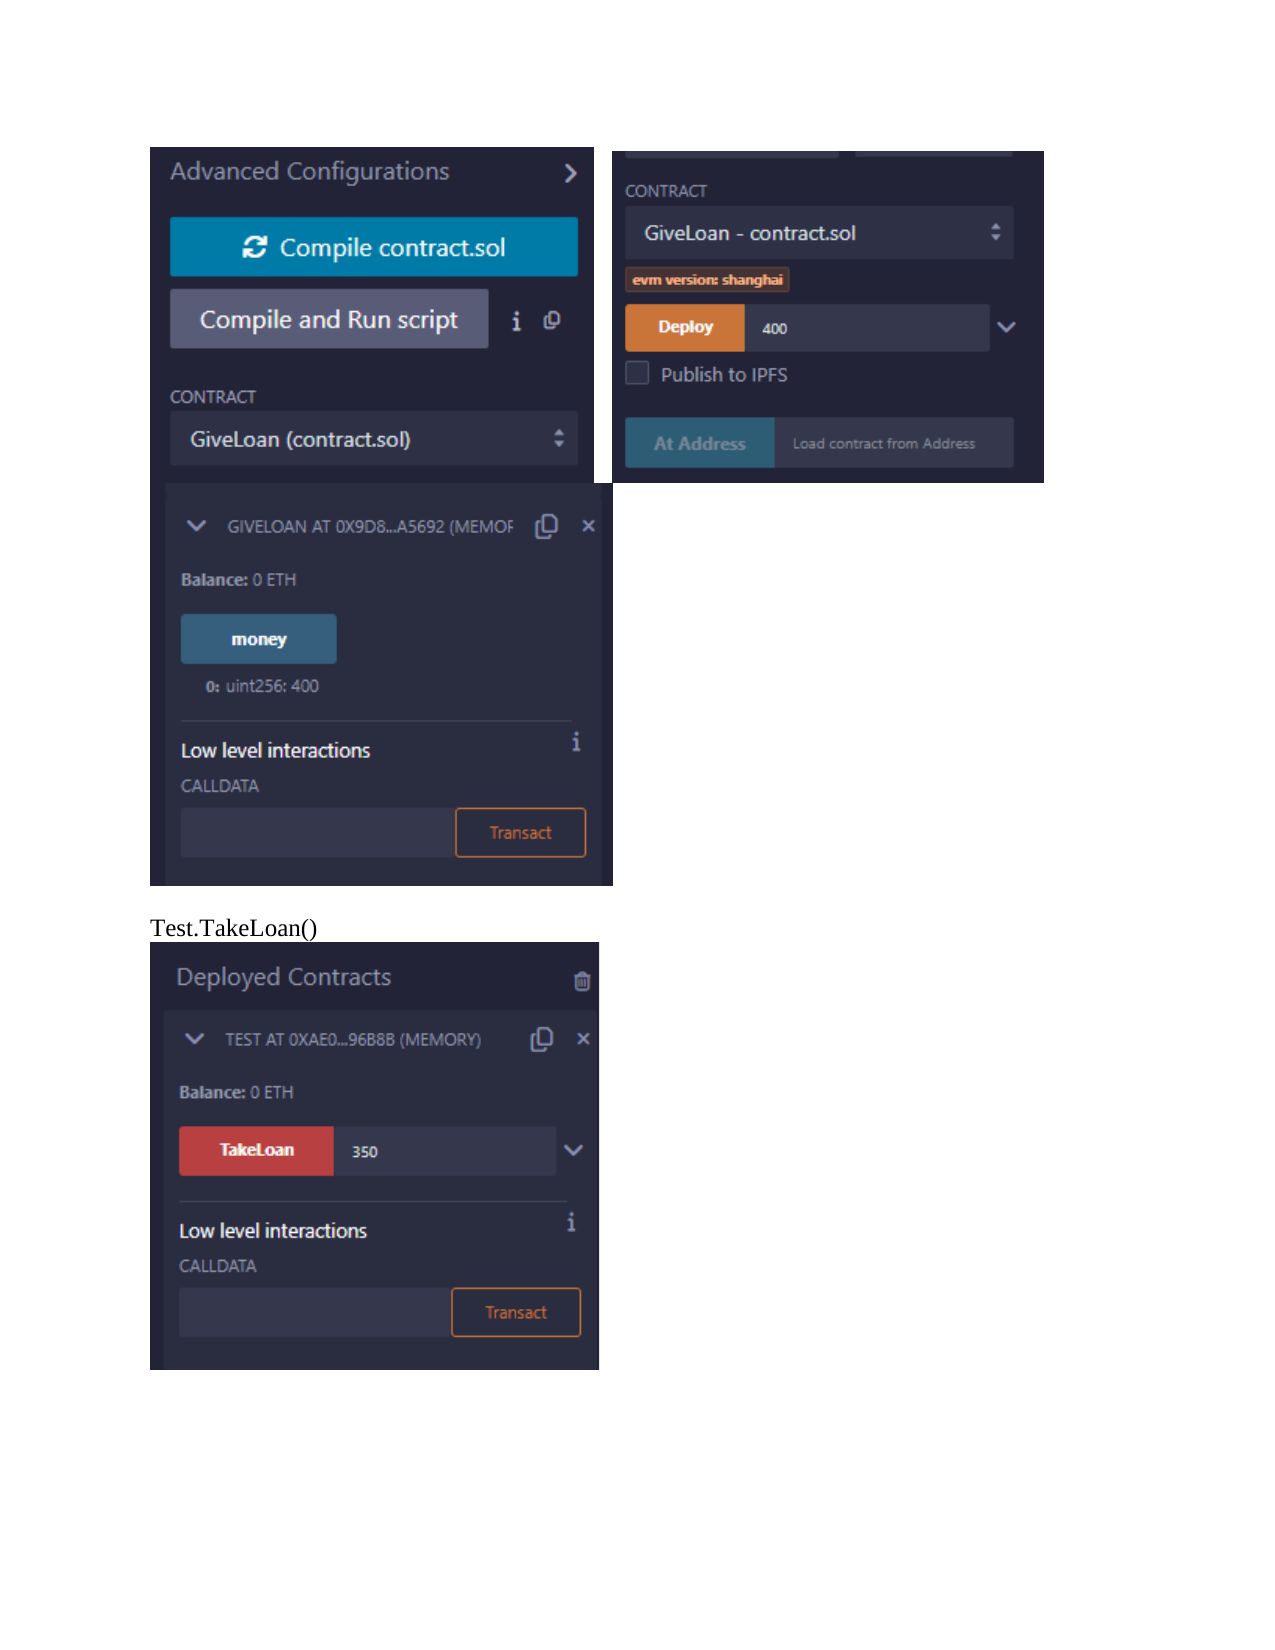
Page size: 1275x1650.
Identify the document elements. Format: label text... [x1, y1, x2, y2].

picture [150, 147, 1044, 886]
text Test.TakeLoan() [150, 913, 1177, 942]
picture [150, 942, 600, 1370]
